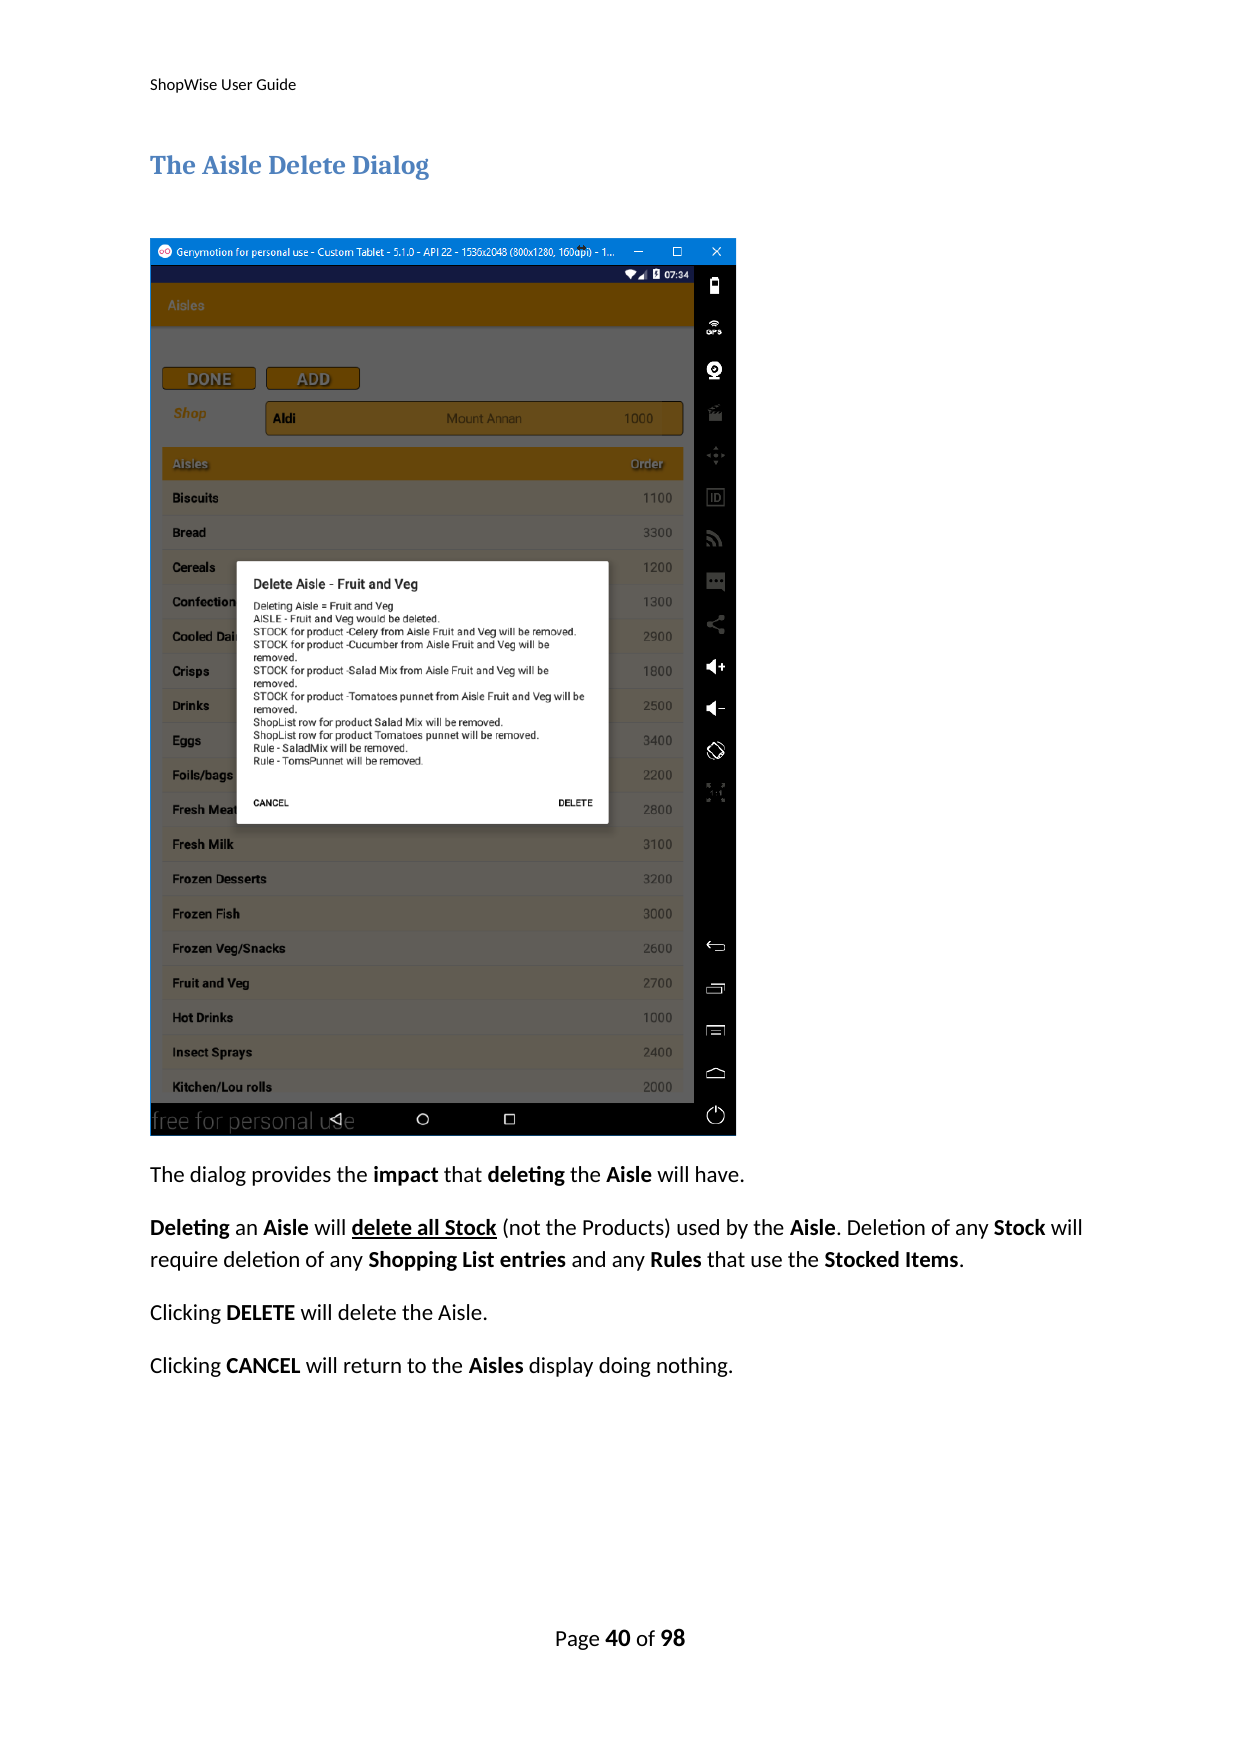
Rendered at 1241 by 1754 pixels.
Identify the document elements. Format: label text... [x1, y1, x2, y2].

text Deleting an Aisle will delete all Stock (not the Products) used by the Aisle. Deletion of any Stock will require deletion of any Shopping List entries and any Rules that use the Stocked Items. [150, 1213, 1090, 1273]
text Clicking CANCEL will return to the Aisles display doing nothing. [150, 1351, 1090, 1379]
text The dialog provides the impact that deleting the Aisle will have. [150, 1160, 1090, 1188]
picture [150, 238, 737, 1136]
subtitle The Aisle Delete Dialog [150, 150, 1090, 181]
text Clicking DELETE will delete the Aisle. [150, 1298, 1090, 1326]
